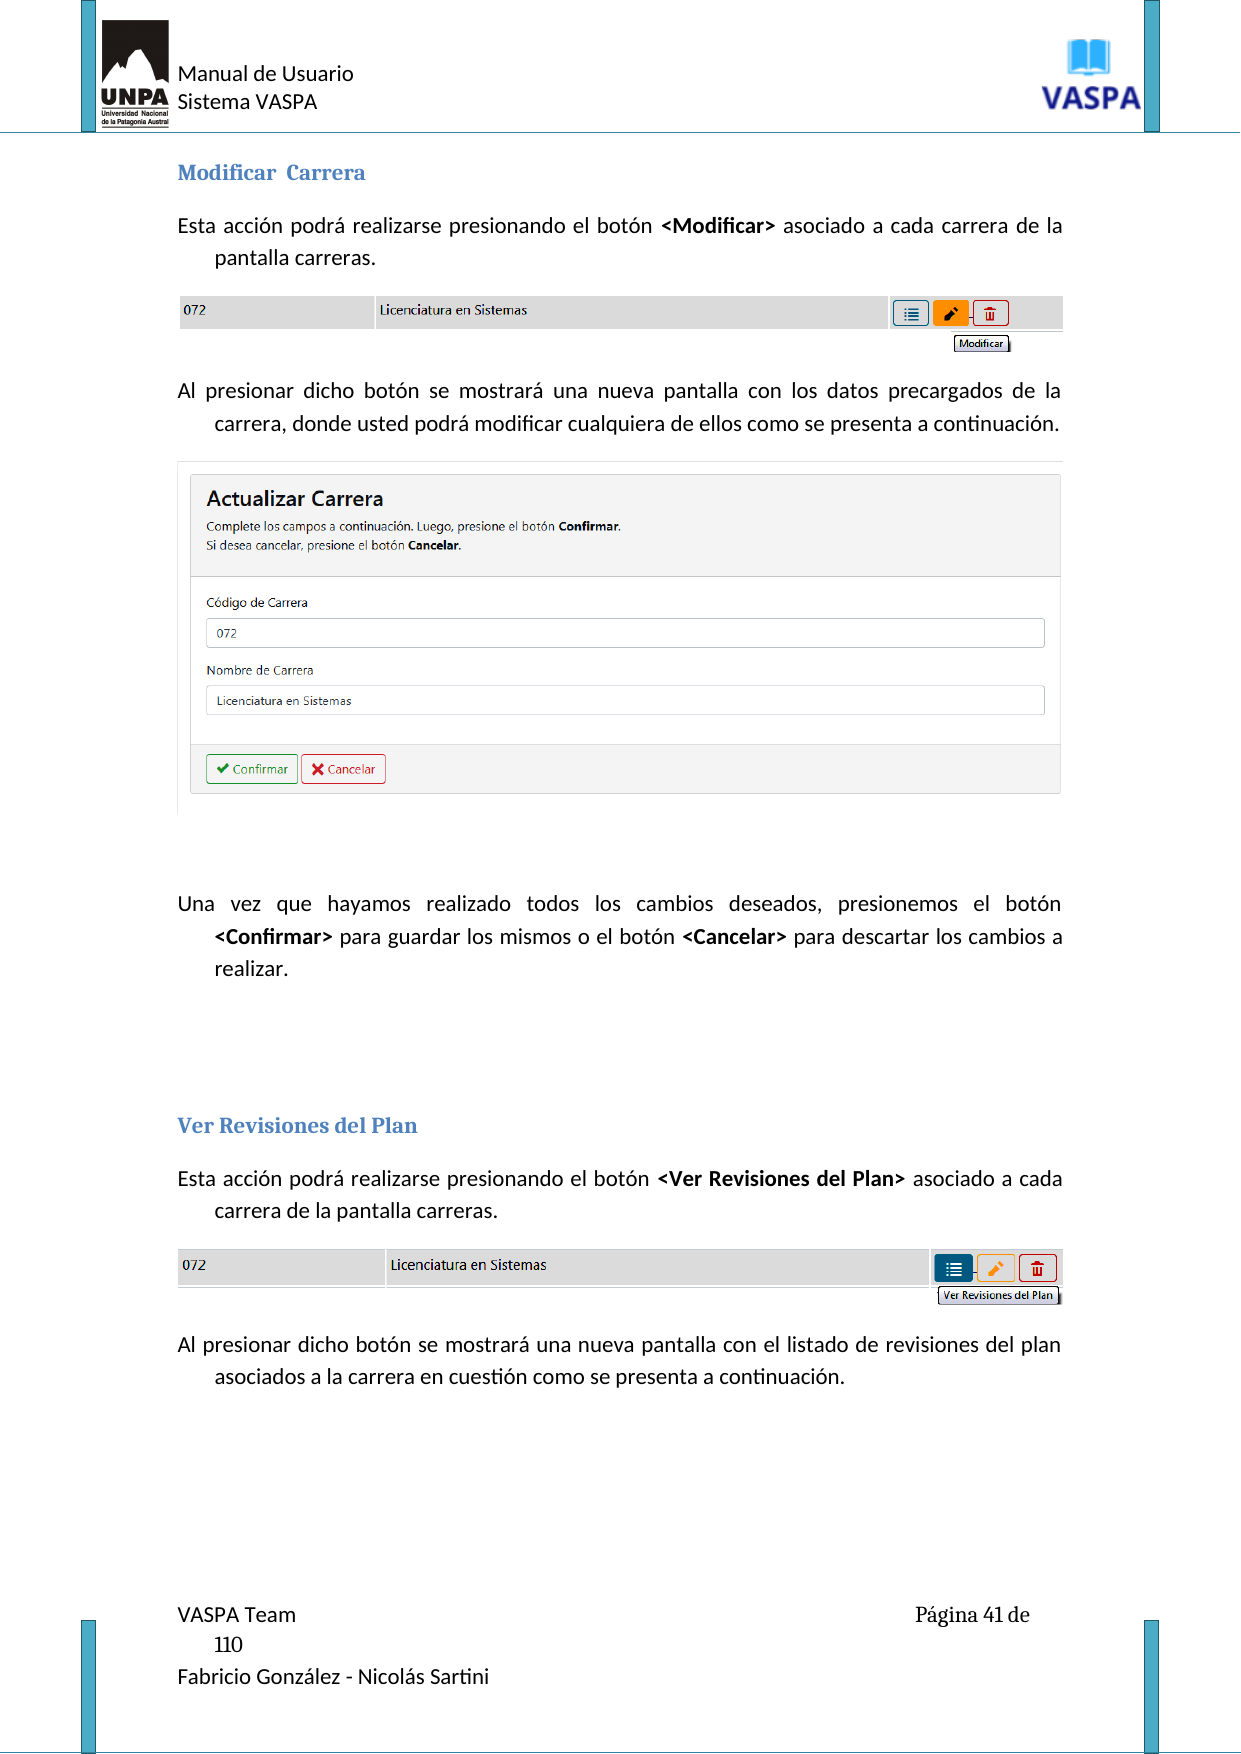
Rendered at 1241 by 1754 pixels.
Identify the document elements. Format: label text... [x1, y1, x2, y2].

picture [177, 1249, 1063, 1305]
text Esta acción podrá realizarse presionando el botón <Modificar> asociado a cada carrera de la pantalla carreras. [177, 211, 1063, 271]
text Modificar Carrera [177, 160, 1063, 186]
text Al presionar dicho botón se mostrará una nueva pantalla con los datos precargados de la carrera, donde usted podrá modificar cualquiera de ellos como se presenta a continuación. [177, 377, 1063, 437]
text Ver Revisiones del Plan [177, 1113, 1063, 1139]
text Esta acción podrá realizarse presionando el botón <Ver Revisiones del Plan> asociado a cada carrera de la pantalla carreras. [177, 1164, 1063, 1224]
picture [177, 296, 1063, 352]
picture [100, 18, 170, 129]
picture [1036, 19, 1146, 129]
picture [177, 461, 1063, 814]
text Una vez que hayamos realizado todos los cambios deseados, presionemos el botón <Confirmar> para guardar los mismos o el botón <Cancelar> para descartar los cambios a realizar. [177, 889, 1063, 982]
text Al presionar dicho botón se mostrará una nueva pantalla con el listado de revisiones del plan asociados a la carrera en cuestión como se presenta a continuación. [177, 1330, 1063, 1390]
